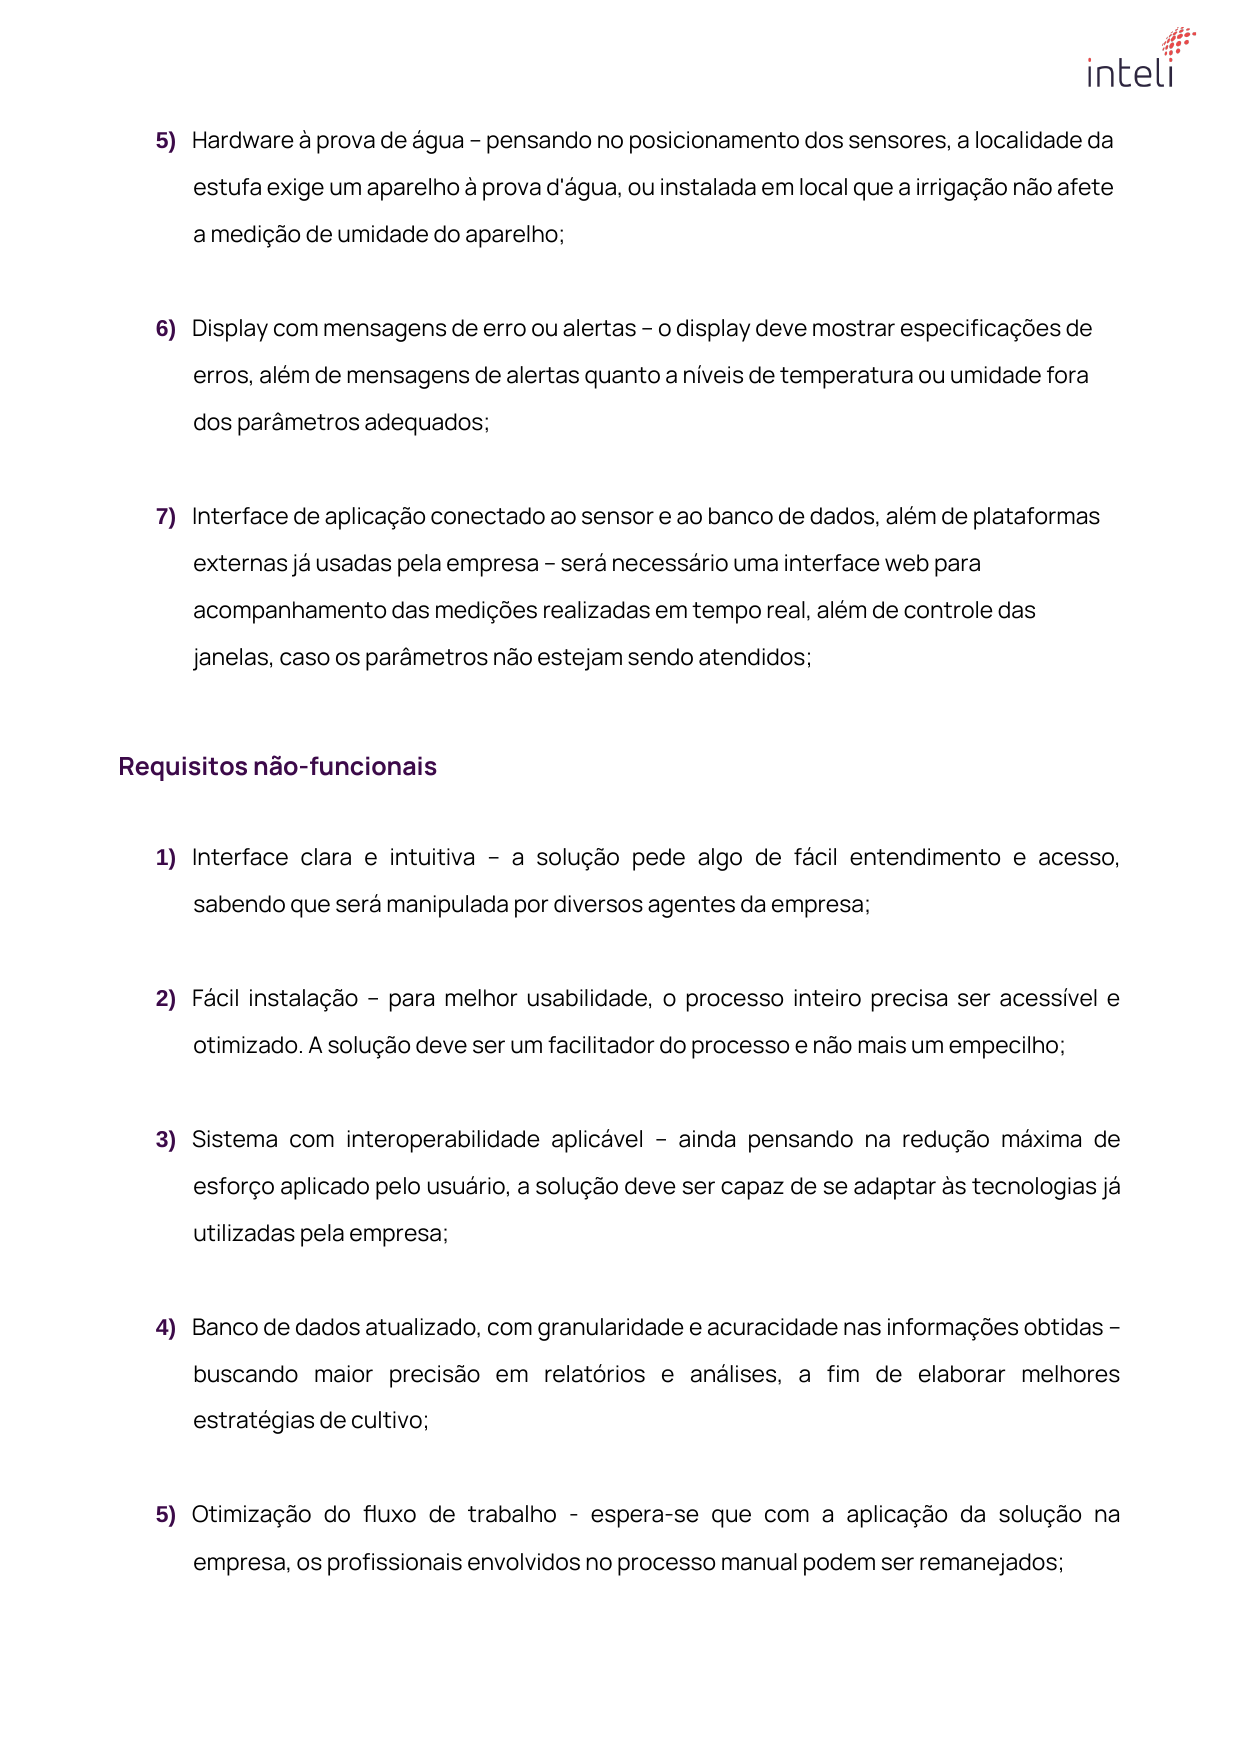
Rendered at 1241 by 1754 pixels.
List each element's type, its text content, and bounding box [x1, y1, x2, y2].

picture [1088, 27, 1197, 87]
list Otimização do fluxo de trabalho - espera-se que com a aplicação da solução na empresa, os profissionais envolvidos no processo manual podem ser remanejados; [156, 1498, 1122, 1577]
list Hardware à prova de água – pensando no posicionamento dos sensores, a localidade da estufa exige um aparelho à prova d'água, ou instalada em local que a irrigação não afete a medição de umidade do aparelho; [156, 124, 1122, 249]
list Interface de aplicação conectado ao sensor e ao banco de dados, além de plataformas externas já usadas pela empresa – será necessário uma interface web para acompanhamento das medições realizadas em tempo real, além de controle das janelas, caso os parâmetros não estejam sendo atendidos; [156, 500, 1122, 672]
list Display com mensagens de erro ou alertas – o display deve mostrar especificações de erros, além de mensagens de alertas quanto a níveis de temperatura ou umidade fora dos parâmetros adequados; [156, 312, 1122, 437]
list Interface clara e intuitiva – a solução pede algo de fácil entendimento e acesso, sabendo que será manipulada por diversos agentes da empresa; [156, 841, 1122, 919]
list Sistema com interoperabilidade aplicável – ainda pensando na redução máxima de esforço aplicado pelo usuário, a solução deve ser capaz de se adaptar às tecnologias já utilizadas pela empresa; [156, 1123, 1122, 1248]
list Fácil instalação – para melhor usabilidade, o processo inteiro precisa ser acessível e otimizado. A solução deve ser um facilitador do processo e não mais um empecilho; [156, 982, 1122, 1060]
list Banco de dados atualizado, com granularidade e acuracidade nas informações obtidas – buscando maior precisão em relatórios e análises, a fim de elaborar melhores estratégias de cultivo; [156, 1311, 1122, 1436]
subtitle Requisitos não-funcionais [118, 749, 1122, 783]
